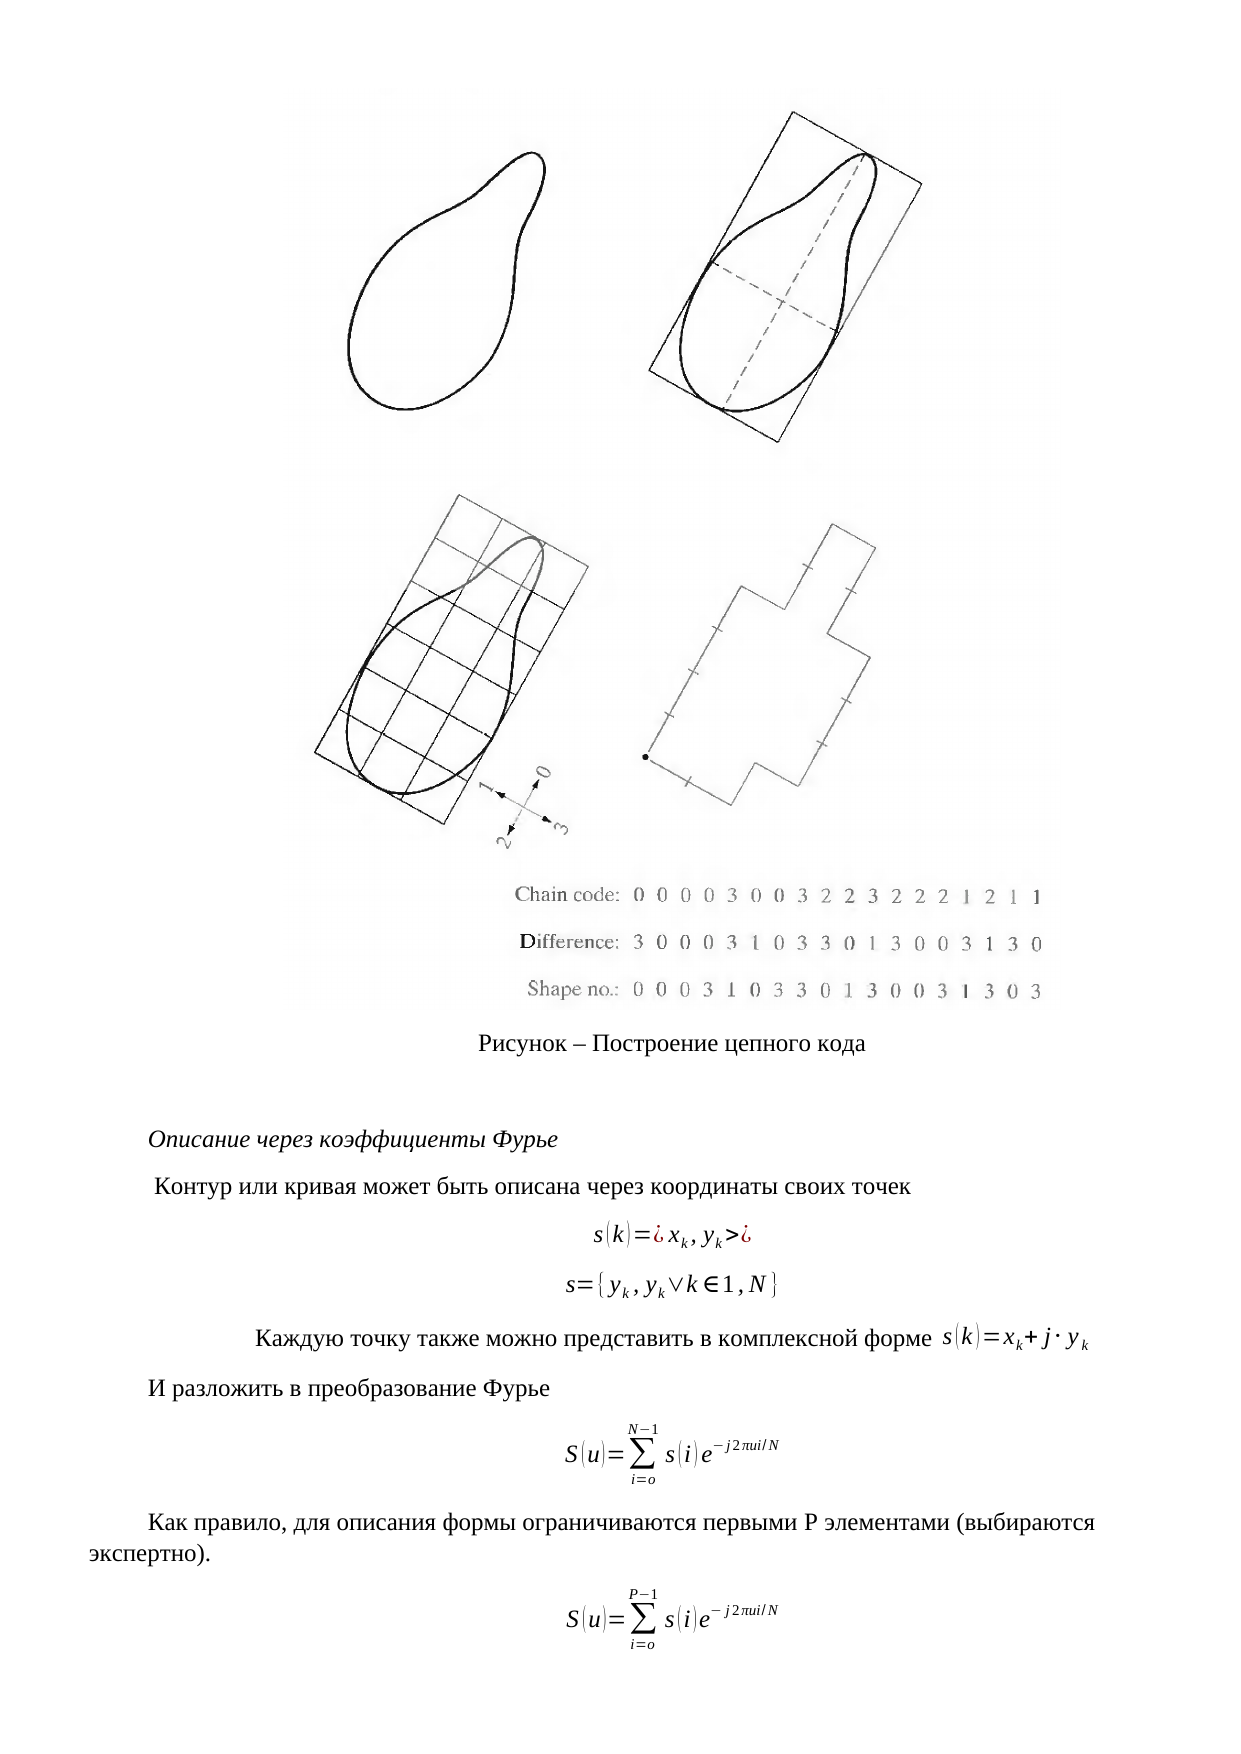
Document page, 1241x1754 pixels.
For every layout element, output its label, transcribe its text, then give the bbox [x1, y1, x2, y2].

text И разложить в преобразование Фурье [89, 1373, 1196, 1402]
text Как правило, для описания формы ограничиваются первыми P элементами (выбираются экспертно). [89, 1507, 1196, 1567]
text Описание через коэффициенты Фурье [89, 1124, 1196, 1152]
text Контур или кривая может быть описана через координаты своих точек [89, 1171, 1196, 1200]
picture [283, 88, 1061, 1010]
text Каждую точку также можно представить в комплексной форме [89, 1321, 1196, 1354]
text Рисунок – Построение цепного кода [89, 1028, 1196, 1057]
